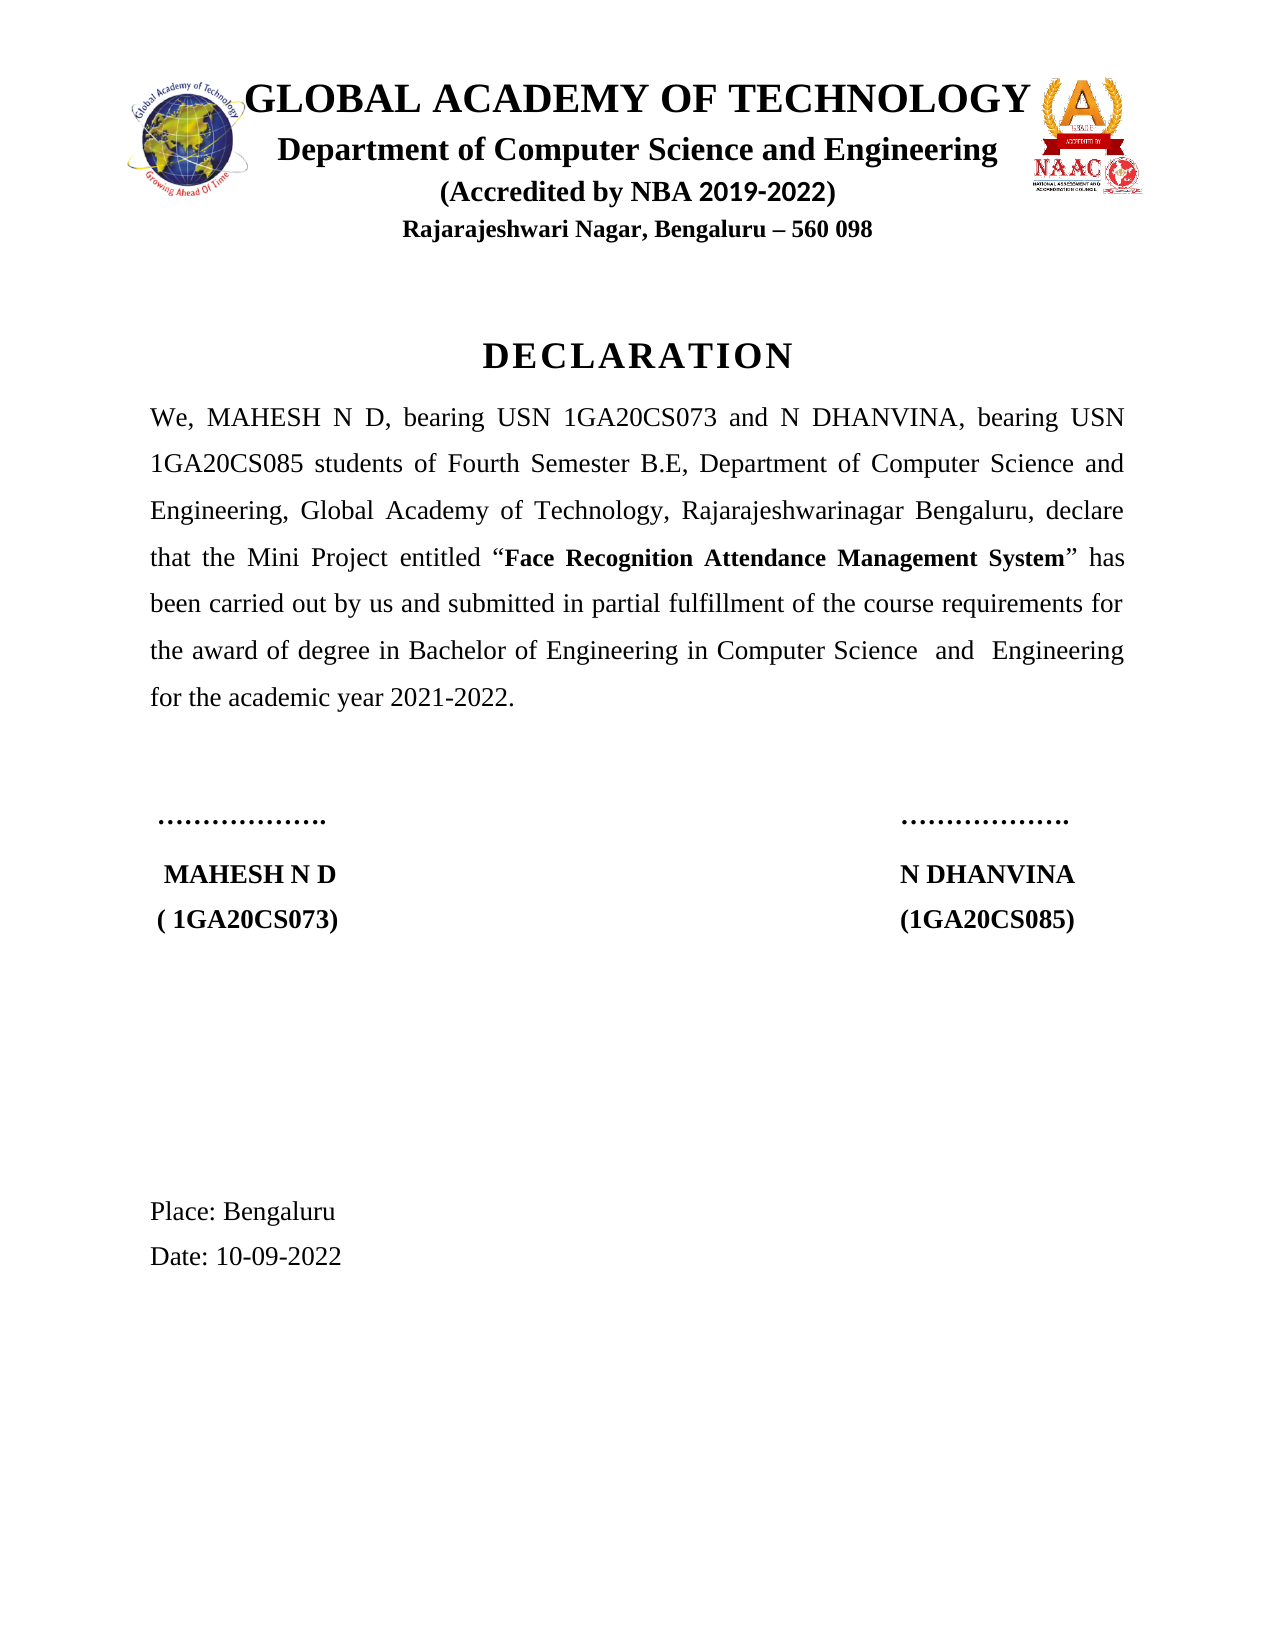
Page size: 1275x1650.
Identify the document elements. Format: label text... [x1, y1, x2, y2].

text MAHESH N D N DHANVINA [150, 858, 1125, 889]
text Rajarajeshwari Nagar, Bengaluru – 560 098 [150, 214, 1125, 243]
text ………………. ………………. [150, 799, 1125, 830]
picture [127, 82, 248, 196]
text Date: 10-09-2022 [150, 1240, 1125, 1271]
text GLOBAL ACADEMY OF TECHNOLOGY [150, 74, 1024, 122]
text DECLARATION [150, 333, 1125, 376]
text (Accredited by NBA 2019-2022) [150, 173, 1125, 209]
text Department of Computer Science and Engineering [248, 129, 1024, 167]
text We, MAHESH N D, bearing USN 1GA20CS073 and N DHANVINA, bearing USN 1GA20CS085 students of Fourth Semester B.E, Department of Computer Science and Engineering, Global Academy of Technology, Rajarajeshwarinagar Bengaluru, declare that the Mini Project entitled “Face Recognition Attendance Management System” has been carried out by us and submitted in partial fulfillment of the course requirements for the award of degree in Bachelor of Engineering in Computer Science and Engineering for the academic year 2021-2022. [150, 401, 1125, 712]
picture [1024, 73, 1144, 196]
text ( 1GA20CS073) (1GA20CS085) [150, 903, 1125, 934]
text Place: Bengaluru [150, 1195, 1125, 1226]
